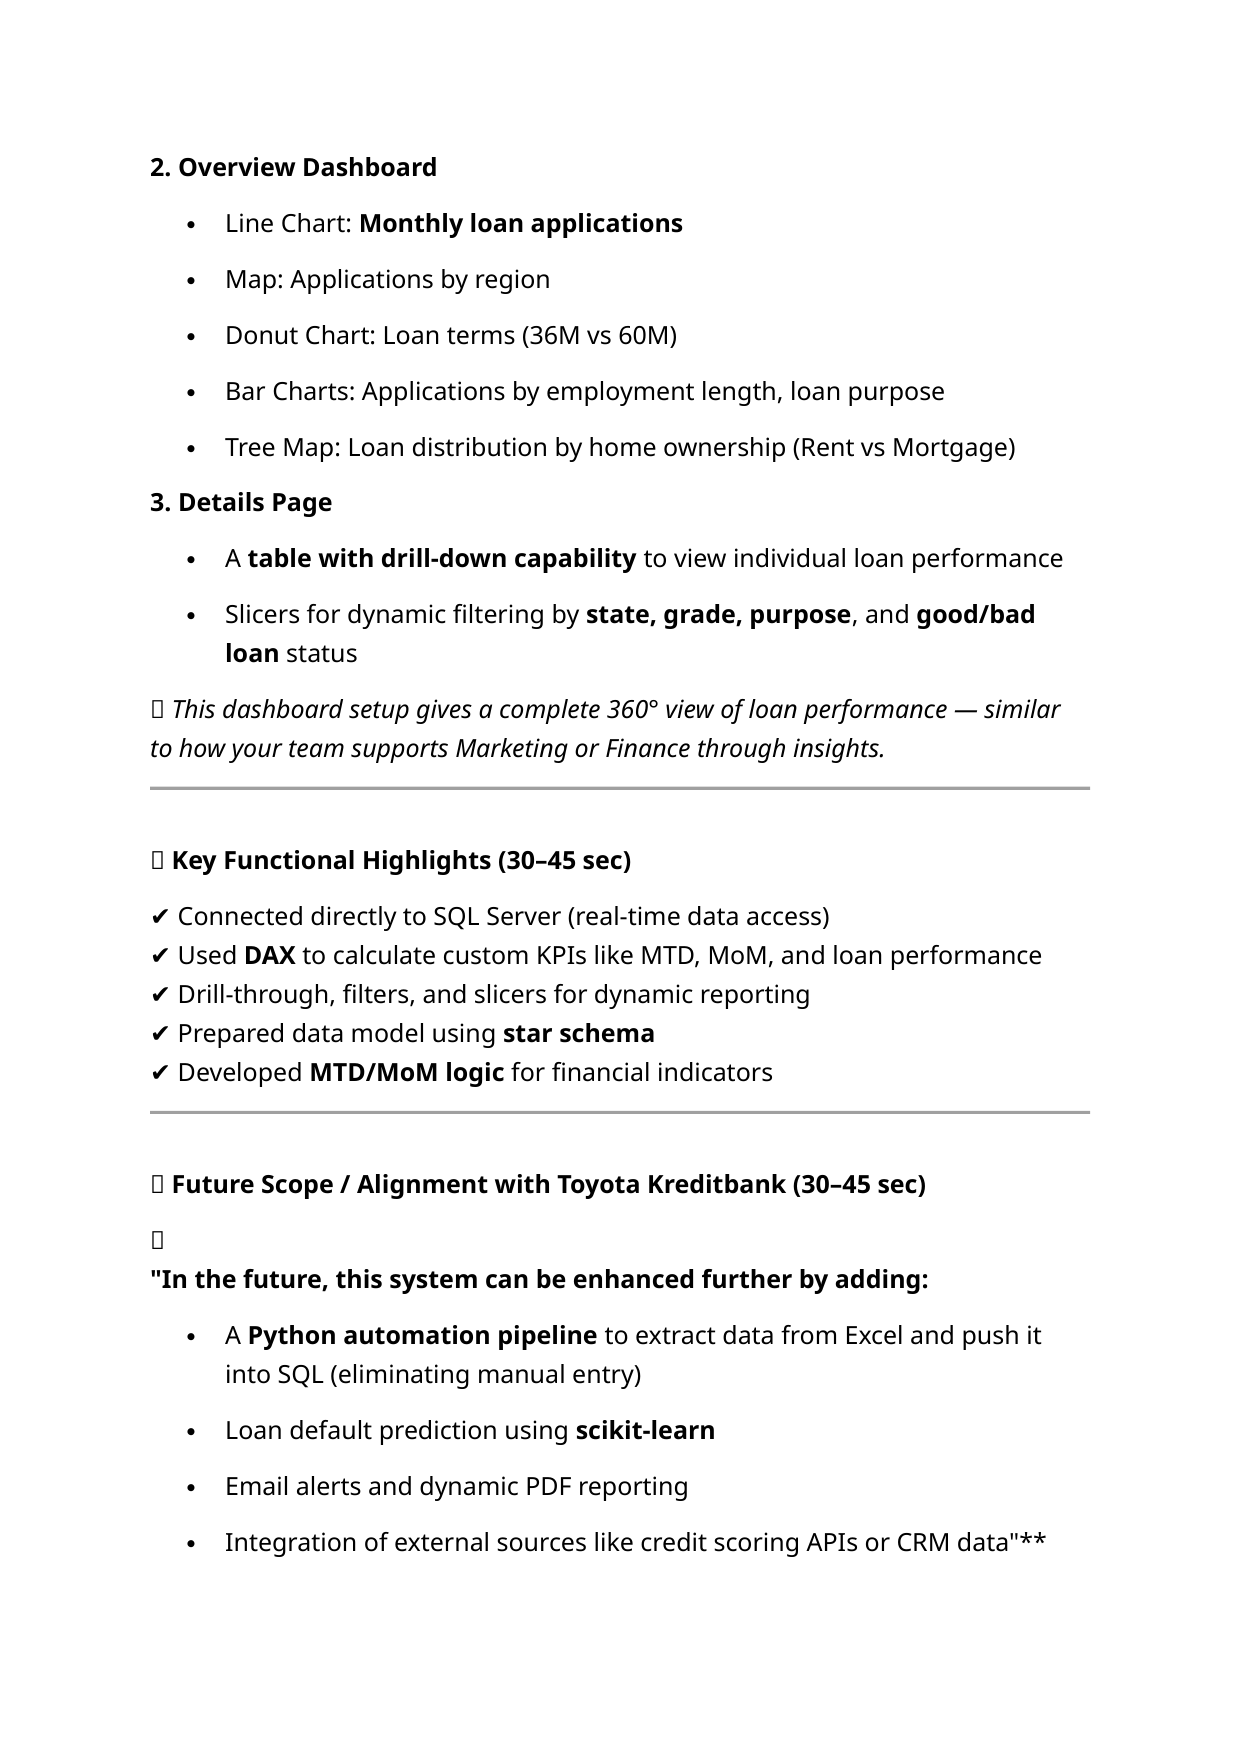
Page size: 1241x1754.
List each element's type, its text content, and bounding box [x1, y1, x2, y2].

list Tree Map: Loan distribution by home ownership (Rent vs Mortgage) [187, 429, 1090, 463]
list Email alerts and dynamic PDF reporting [187, 1468, 1090, 1502]
list Line Chart: Monthly loan applications [187, 206, 1090, 240]
text 3. Details Page [150, 485, 1090, 519]
list Donut Chart: Loan terms (36M vs 60M) [187, 317, 1090, 352]
list Loan default prediction using scikit-learn [187, 1412, 1090, 1447]
text 2. Overview Dashboard [150, 150, 1090, 184]
list Slicers for dynamic filtering by state, grade, purpose, and good/bad loan status [187, 597, 1090, 670]
text 📌 This dashboard setup gives a complete 360° view of loan performance — similar to how your team supports Marketing or Finance through insights. [150, 692, 1090, 765]
text 🔹 Key Functional Highlights (30–45 sec) [150, 842, 1090, 877]
list Bar Charts: Applications by employment length, loan purpose [187, 373, 1090, 407]
list A table with drill-down capability to view individual loan performance [187, 541, 1090, 575]
list A Python automation pipeline to extract data from Excel and push it into SQL (eliminating manual entry) [187, 1317, 1090, 1391]
text ✔ Connected directly to SQL Server (real-time data access) ✔ Used DAX to calculate custom KPIs like MTD, MoM, and loan performance ✔ Drill-through, filters, and slicers for dynamic reporting ✔ Prepared data model using star schema ✔ Developed MTD/MoM logic for financial indicators [150, 898, 1090, 1089]
list Map: Applications by region [187, 262, 1090, 296]
text 💬 "In the future, this system can be enhanced further by adding: [150, 1222, 1090, 1296]
text 🔹 Future Scope / Alignment with Toyota Kreditbank (30–45 sec) [150, 1167, 1090, 1201]
list Integration of external sources like credit scoring APIs or CRM data"** [187, 1524, 1090, 1558]
